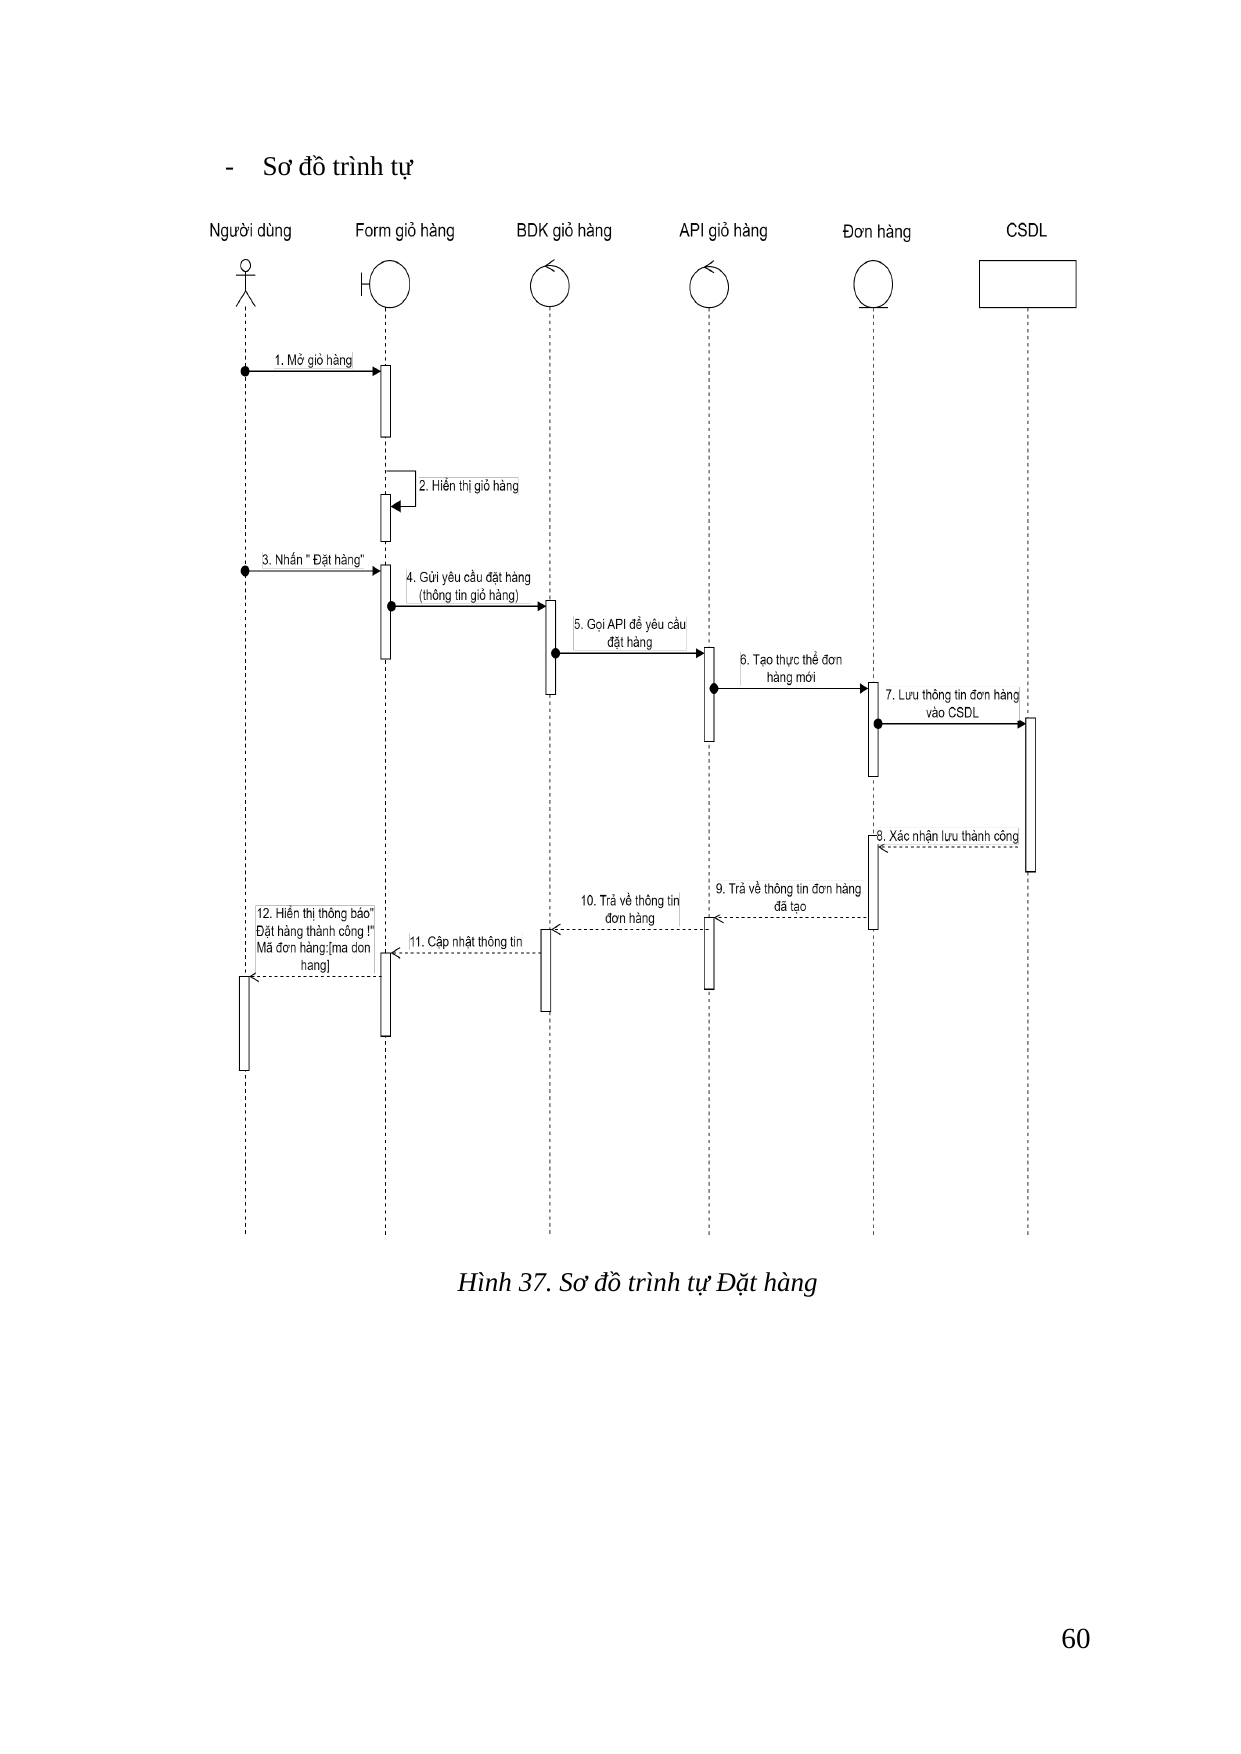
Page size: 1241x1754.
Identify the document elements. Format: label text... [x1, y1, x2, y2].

list Sơ đồ trình tự [225, 150, 1090, 181]
text Hình 37. Sơ đồ trình tự Đặt hàng [187, 1266, 1090, 1297]
picture [187, 200, 1086, 1247]
